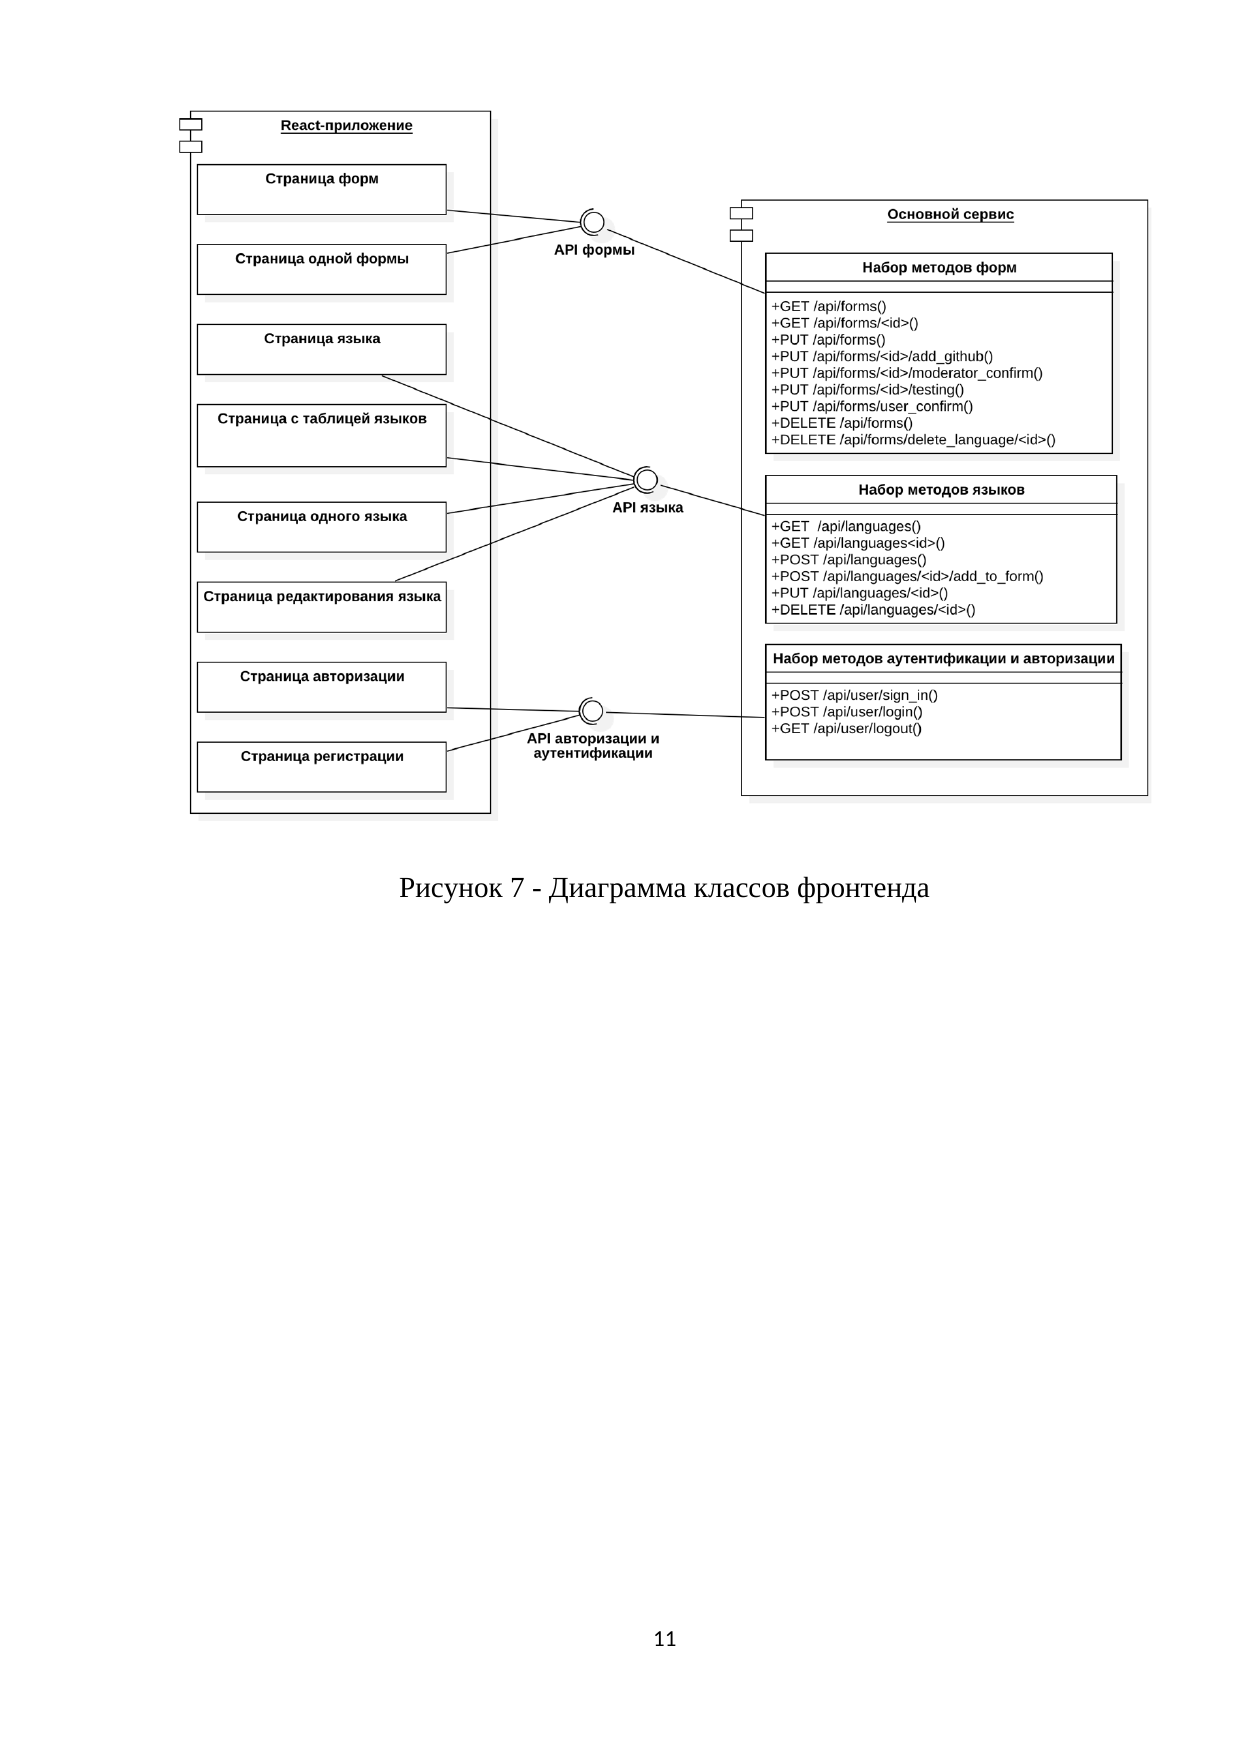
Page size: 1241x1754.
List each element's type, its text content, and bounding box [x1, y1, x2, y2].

text Рисунок 7 - Диаграмма классов фронтенда [177, 870, 1152, 903]
picture [177, 103, 1152, 823]
